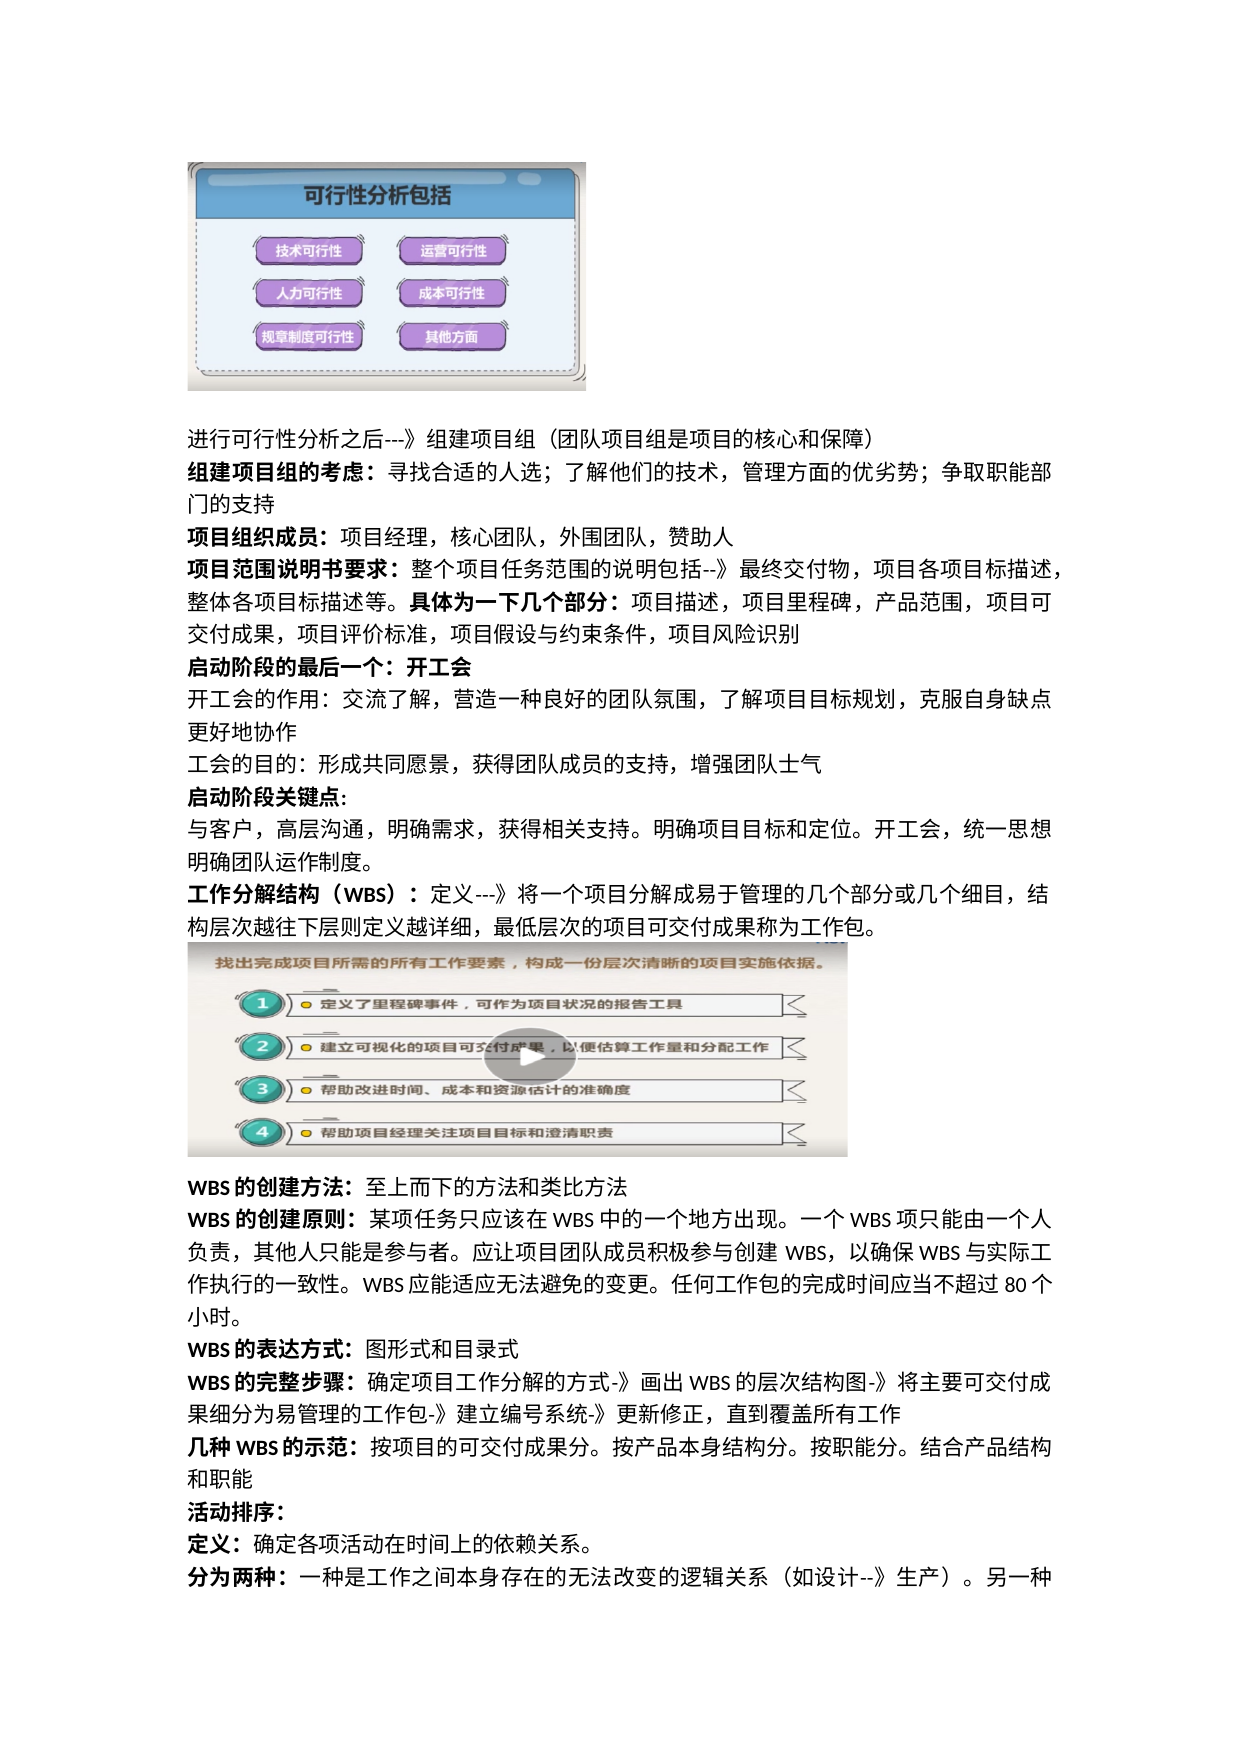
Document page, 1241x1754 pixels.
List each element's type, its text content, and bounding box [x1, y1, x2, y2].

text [187, 1559, 1053, 1592]
text 工会的目的：形成共同愿景，获得团队成员的支持，增强团队士气 [187, 747, 1053, 779]
text WBS的创建原则：某项任务只应该在WBS中的一个地方出现。一个WBS项只能由一个人负责，其他人只能是参与者。应让项目团队成员积极参与创建WBS，以确保WBS与实际工作执行的一致性。WBS应能适应无法避免的变更。任何工作包的完成时间应当不超过80个小时。 [187, 1202, 1053, 1332]
text 项目范围说明书要求：整个项目任务范围的说明包括--》最终交付物，项目各项目标描述，整体各项目标描述等。具体为一下几个部分：项目描述，项目里程碑，产品范围，项目可交付成果，项目评价标准，项目假设与约束条件，项目风险识别 [187, 552, 1053, 649]
text 活动排序： [187, 1494, 1053, 1527]
text WBS的表达方式：图形式和目录式 [187, 1332, 1053, 1364]
text 定义：确定各项活动在时间上的依赖关系。 [187, 1527, 1053, 1559]
text WBS的创建方法：至上而下的方法和类比方法 [187, 1169, 1053, 1202]
text 启动阶段关键点: [187, 779, 1053, 812]
text 开工会的作用：交流了解，营造一种良好的团队氛围，了解项目目标规划，克服自身缺点，更好地协作 [187, 682, 1053, 747]
text 几种WBS的示范：按项目的可交付成果分。按产品本身结构分。按职能分。结合产品结构和职能 [187, 1429, 1053, 1494]
text 工作分解结构（WBS）：定义---》将一个项目分解成易于管理的几个部分或几个细目，结构层次越往下层则定义越详细，最低层次的项目可交付成果称为工作包。 [187, 877, 1053, 942]
picture [187, 942, 848, 1157]
text 与客户，高层沟通，明确需求，获得相关支持。明确项目目标和定位。开工会，统一思想，明确团队运作制度。 [187, 812, 1053, 877]
text 启动阶段的最后一个：开工会 [187, 649, 1053, 682]
text 项目组织成员：项目经理，核心团队，外围团队，赞助人 [187, 519, 1053, 552]
text 进行可行性分析之后---》组建项目组（团队项目组是项目的核心和保障） [187, 422, 1053, 454]
picture [187, 162, 587, 391]
text 组建项目组的考虑：寻找合适的人选；了解他们的技术，管理方面的优劣势；争取职能部门的支持 [187, 454, 1053, 519]
text WBS的完整步骤：确定项目工作分解的方式-》画出WBS的层次结构图-》将主要可交付成果细分为易管理的工作包-》建立编号系统-》更新修正，直到覆盖所有工作 [187, 1364, 1053, 1429]
